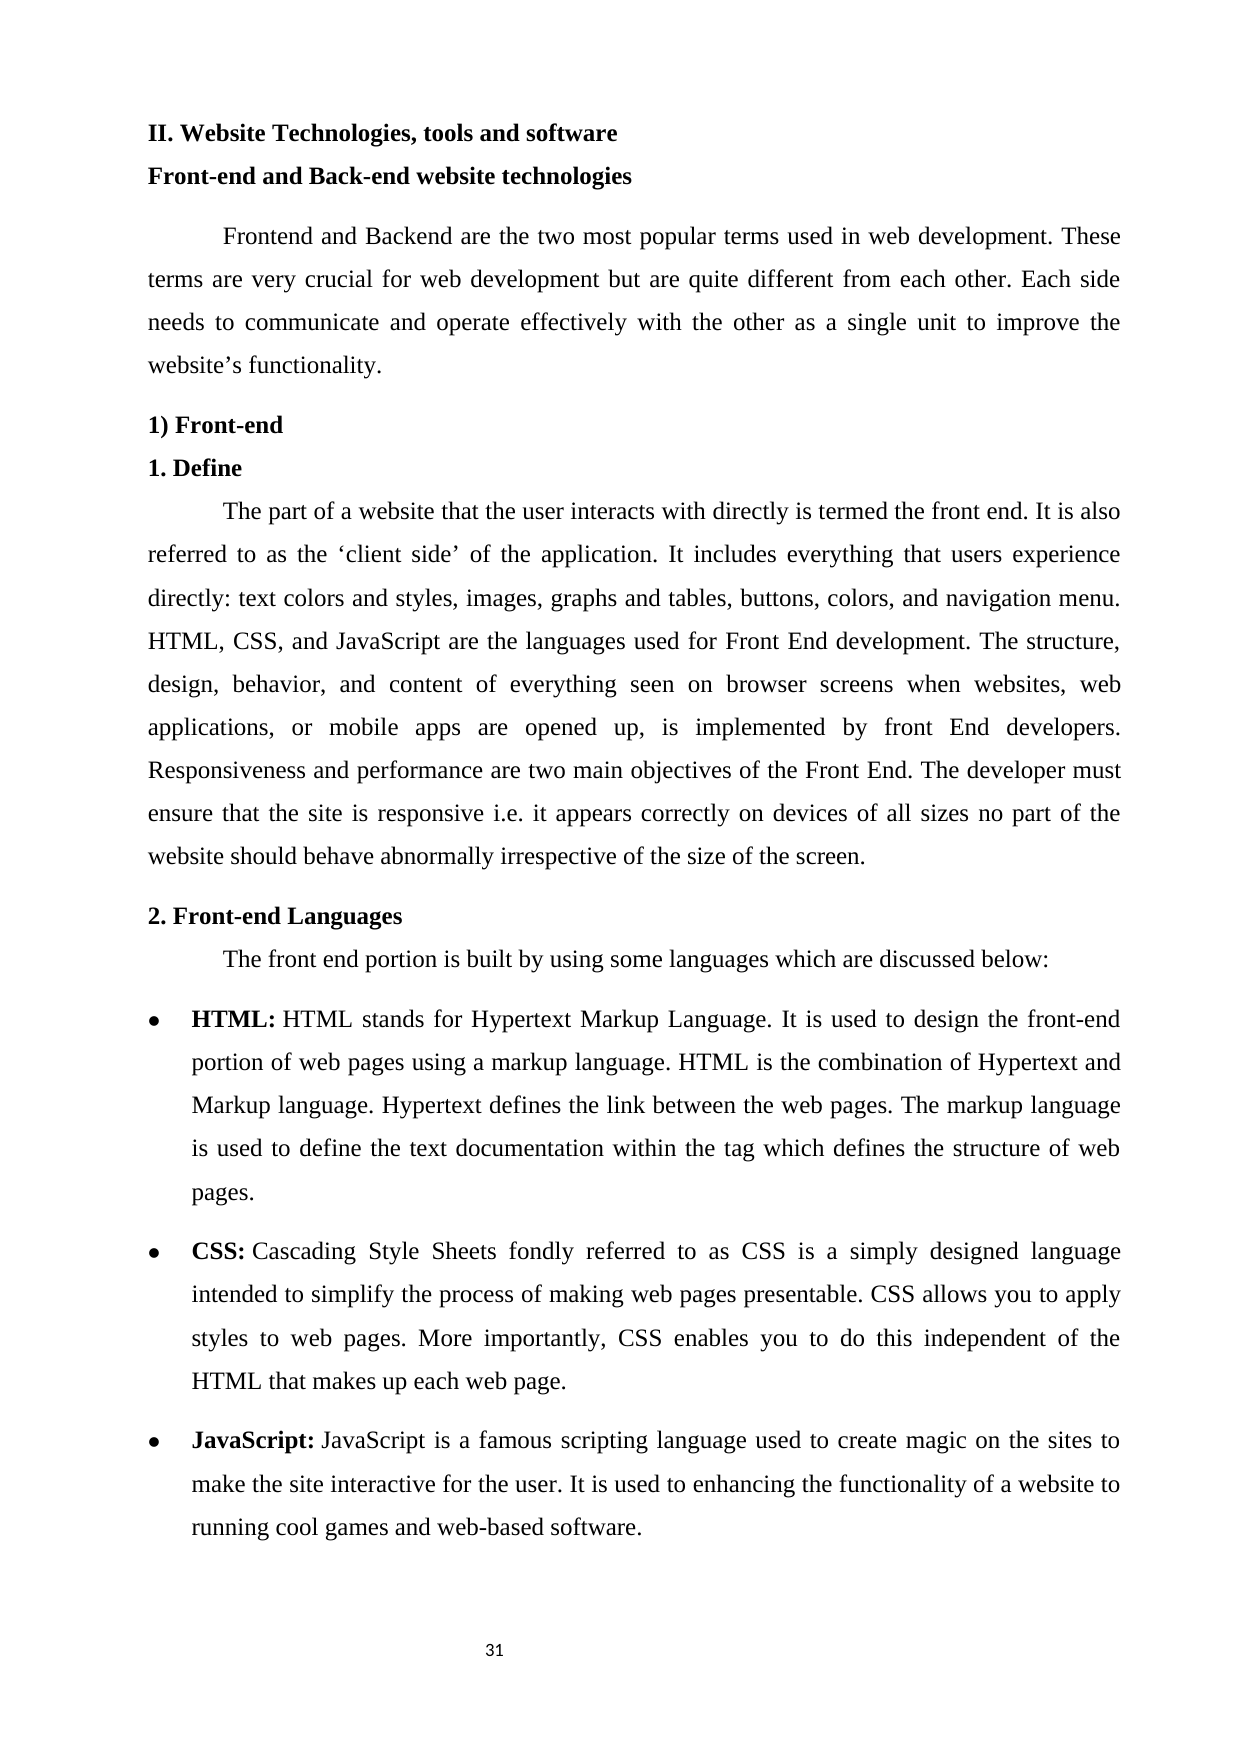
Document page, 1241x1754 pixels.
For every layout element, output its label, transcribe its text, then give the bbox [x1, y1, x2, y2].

text Frontend and Backend are the two most popular terms used in web development. These terms are very crucial for web development but are quite different from each other. Each side needs to communicate and operate effectively with the other as a single unit to improve the website’s functionality. [148, 221, 1122, 379]
text The front end portion is built by using some languages which are discussed below: [148, 944, 1122, 973]
list HTML: HTML stands for Hypertext Markup Language. It is used to design the front-end portion of web pages using a markup language. HTML is the combination of Hypertext and Markup language. Hypertext defines the link between the web pages. The markup language is used to define the text documentation within the tag which defines the structure of web pages. [148, 1004, 1122, 1205]
list Front-end Languages [148, 901, 1122, 930]
text The part of a website that the user interacts with directly is termed the front end. It is also referred to as the ‘client side’ of the application. It includes everything that users experience directly: text colors and styles, images, graphs and tables, buttons, colors, and navigation menu. HTML, CSS, and JavaScript are the languages used for Front End development. The structure, design, behavior, and content of everything seen on browser screens when websites, web applications, or mobile apps are opened up, is implemented by front End developers. Responsiveness and performance are two main objectives of the Front End. The developer must ensure that the site is responsive i.e. it appears correctly on devices of all sizes no part of the website should behave abnormally irrespective of the size of the screen. [148, 496, 1122, 870]
list Front-end [148, 410, 1122, 439]
list Website Technologies, tools and software [148, 118, 1122, 147]
list JavaScript: JavaScript is a famous scripting language used to create magic on the sites to make the site interactive for the user. It is used to enhancing the functionality of a website to running cool games and web-based software. [148, 1426, 1122, 1541]
list Define [148, 453, 1122, 482]
text Front-end and Back-end website technologies [148, 161, 1122, 190]
list CSS: Cascading Style Sheets fondly referred to as CSS is a simply designed language intended to simplify the process of making web pages presentable. CSS allows you to apply styles to web pages. More importantly, CSS enables you to do this independent of the HTML that makes up each web page. [148, 1236, 1122, 1394]
